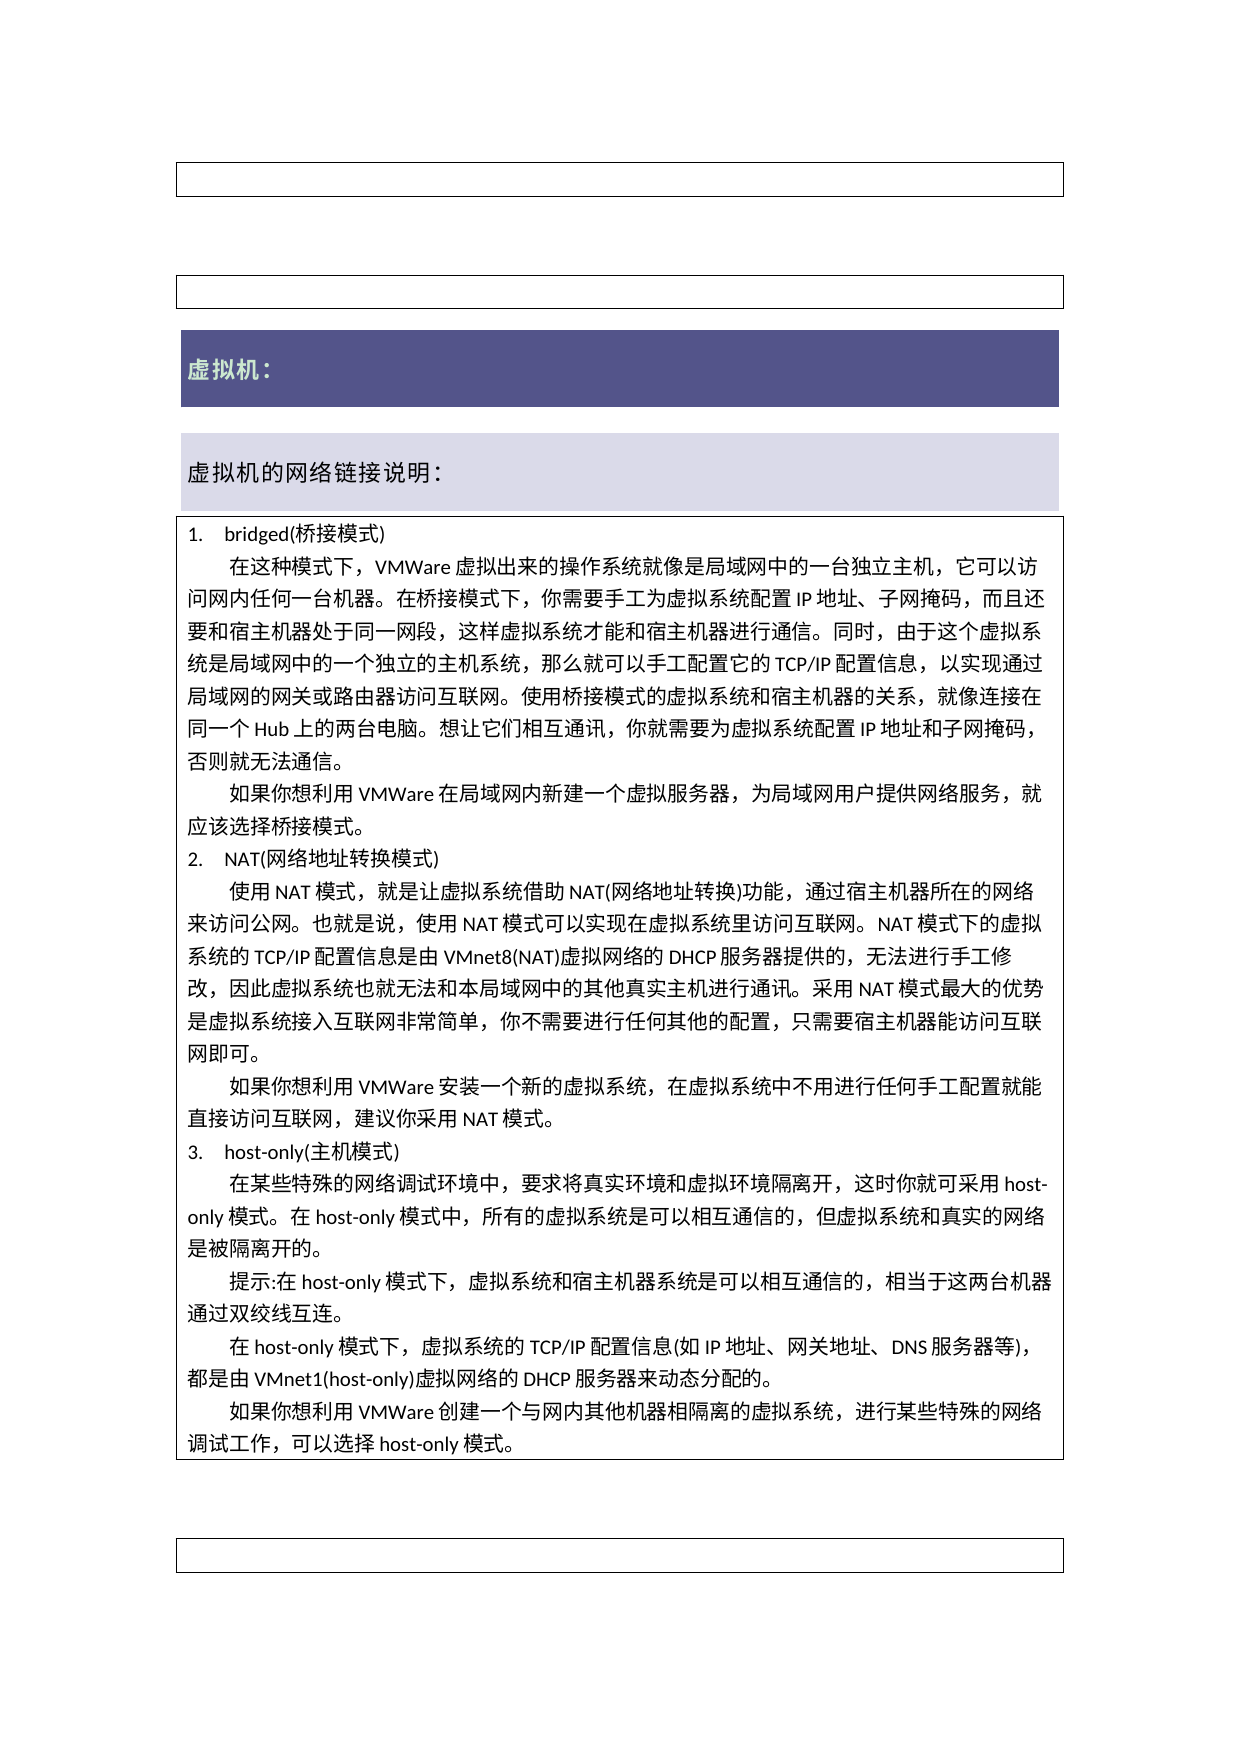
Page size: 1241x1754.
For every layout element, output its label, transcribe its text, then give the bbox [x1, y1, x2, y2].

subtitle 虚拟机的网络链接说明： [188, 439, 1053, 504]
table_header 1. bridged(桥接模式) 在这种模式下，VMWare虚拟出来的操作系统就像是局域网中的一台独立主机，它可以访问网内任何一台机器。在桥接模式下，你需要手工为虚拟系统配置IP地址、子网掩码，而且还要和宿主机器处于同一网段，这样虚拟系统才能和宿主机器进行通信。同时，由于这个虚拟系统是局域网中的一个独立的主机系统，那么就可以手工配置它的TCP/IP配置信息，以实现通过局域网的网关或路由器访问互联网。使用桥接模式的虚拟系统和宿主机器的关系，就像连接在同一个Hub上的两台电脑。想让它们相互通讯，你就需要为虚拟系统配置IP地址和子网掩码，否则就无法通信。 如果你想利用VMWare在局域网内新建一个虚拟服务器，为局域网用户提供网络服务，就应该选择桥接模式。 2. NAT(网络地址转换模式) 使用NAT模式，就是让虚拟系统借助NAT(网络地址转换)功能，通过宿主机器所在的网络来访问公网。也就是说，使用NAT模式可以实现在虚拟系统里访问互联网。NAT模式下的虚拟系统的TCP/IP配置信息是由VMnet8(NAT)虚拟网络的DHCP服务器提供的，无法进行手工修改，因此虚拟系统也就无法和本局域网中的其他真实主机进行通讯。采用NAT模式最大的优势是虚拟系统接入互联网非常简单，你不需要进行任何其他的配置，只需要宿主机器能访问互联网即可。 如果你想利用VMWare安装一个新的虚拟系统，在虚拟系统中不用进行任何手工配置就能直接访问互联网，建议你采用NAT模式。 3. host-only(主机模式) 在某些特殊的网络调试环境中，要求将真实环境和虚拟环境隔离开，这时你就可采用host-only模式。在host-only模式中，所有的虚拟系统是可以相互通信的，但虚拟系统和真实的网络是被隔离开的。 提示:在host-only模式下，虚拟系统和宿主机器系统是可以相互通信的，相当于这两台机器通过双绞线互连。 在host-only模式下，虚拟系统的TCP/IP配置信息(如IP地址、网关地址、DNS服务器等)，都是由VMnet1(host-only)虚拟网络的DHCP服务器来动态分配的。 如果你想利用VMWare创建一个与网内其他机器相隔离的虚拟系统，进行某些特殊的网络调试工作，可以选择host-only模式。 [177, 517, 1063, 1459]
table_header [177, 163, 1063, 196]
subtitle 虚拟机： [188, 336, 1053, 401]
table_header [177, 276, 1063, 308]
table_header [177, 1539, 1063, 1572]
